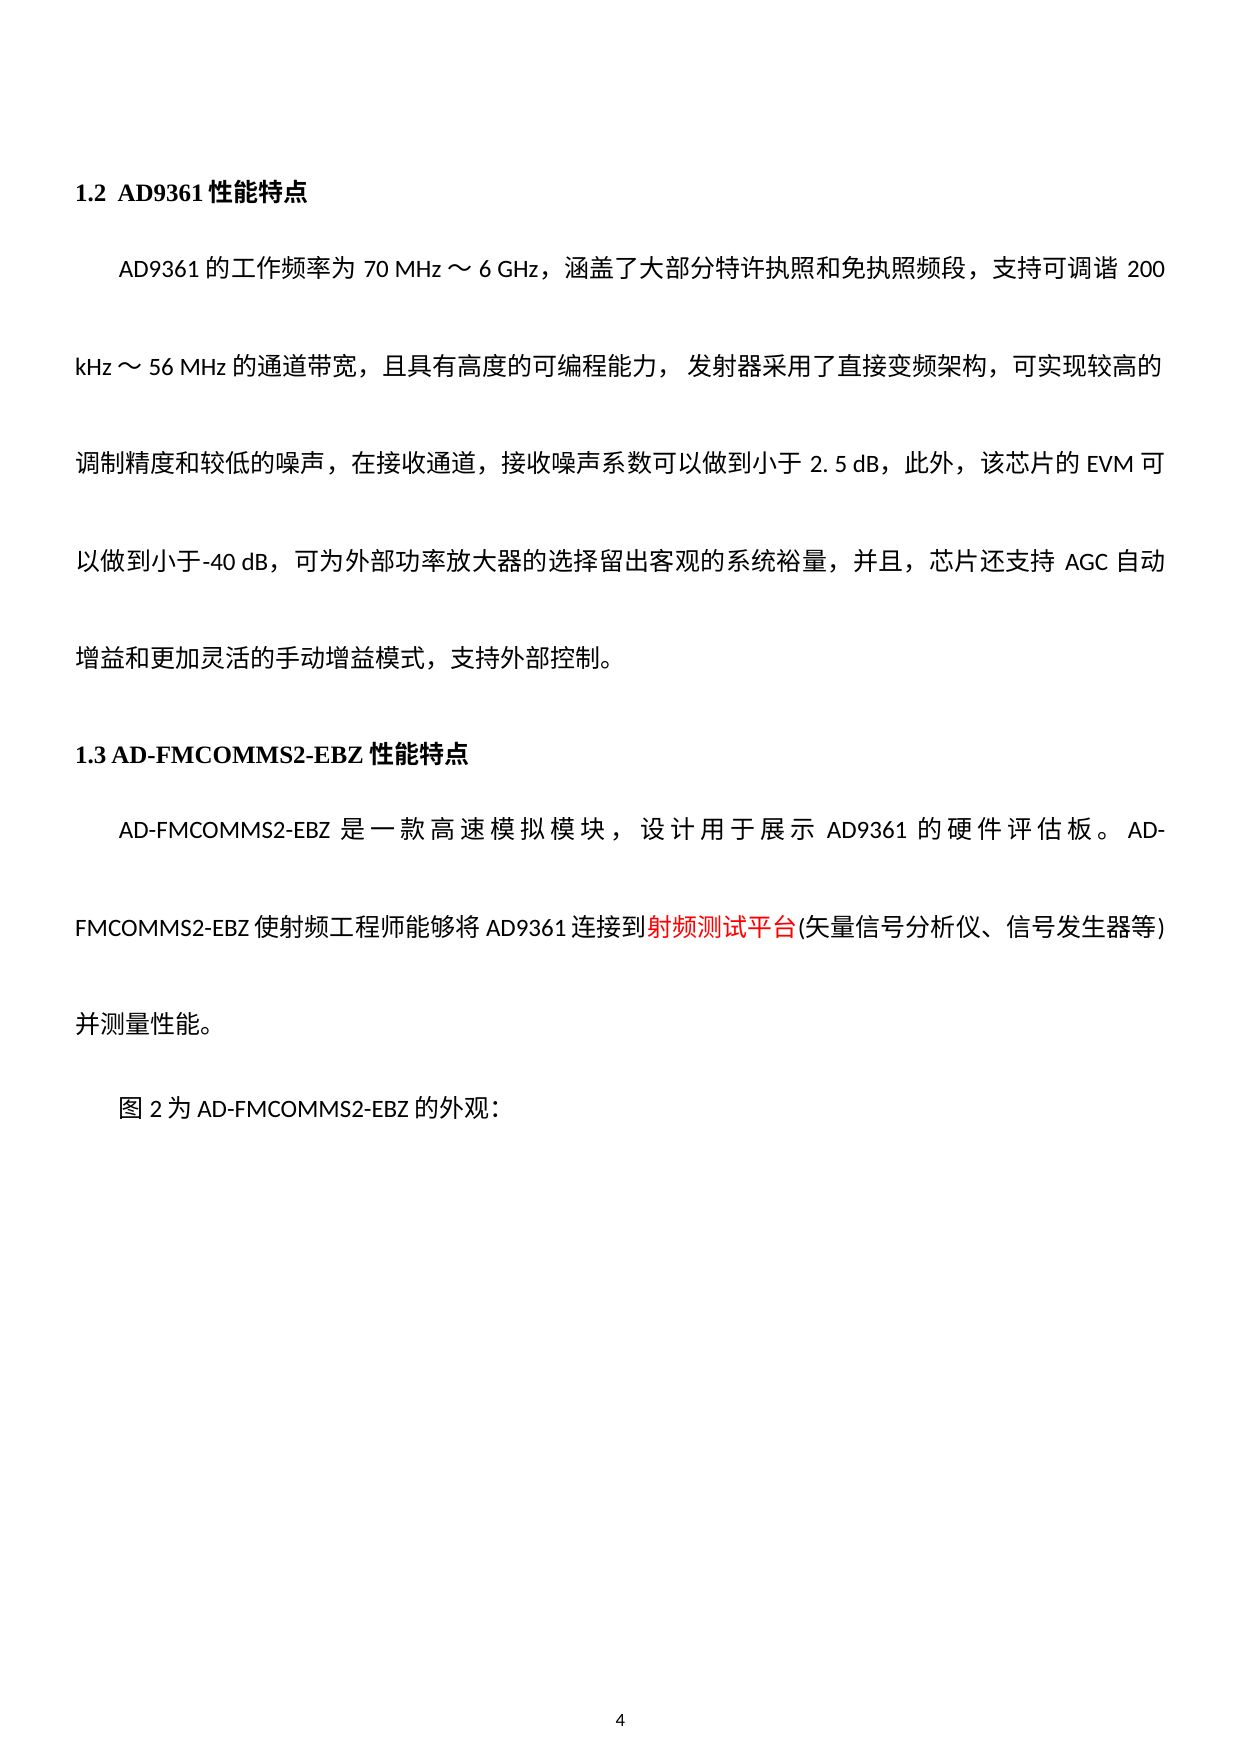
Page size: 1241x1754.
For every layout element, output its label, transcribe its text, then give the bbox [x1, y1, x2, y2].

text 1.3 AD-FMCOMMS2-EBZ性能特点 [75, 720, 1165, 785]
subtitle 1.2 AD9361性能特点 [75, 158, 1165, 223]
text AD-FMCOMMS2-EBZ是一款高速模拟模块，设计用于展示AD9361的硬件评估板。AD-FMCOMMS2-EBZ使射频工程师能够将AD9361连接到射频测试平台(矢量信号分析仪、信号发生器等)并测量性能。 [75, 796, 1165, 1056]
text AD9361 的工作频率为 70 MHz ～ 6 GHz，涵盖了大部分特许执照和免执照频段，支持可调谐 200 kHz ～ 56 MHz 的通道带宽，且具有高度的可编程能力， 发射器采用了直接变频架构，可实现较高的调制精度和较低的噪声，在接收通道，接收噪声系数可以做到小于 2. 5 dB，此外，该芯片的 EVM 可以做到小于-40 dB，可为外部功率放大器的选择留出客观的系统裕量，并且，芯片还支持 AGC 自动增益和更加灵活的手动增益模式，支持外部控制。 [75, 234, 1165, 689]
text 图 2为AD-FMCOMMS2-EBZ的外观： [75, 1074, 1165, 1139]
